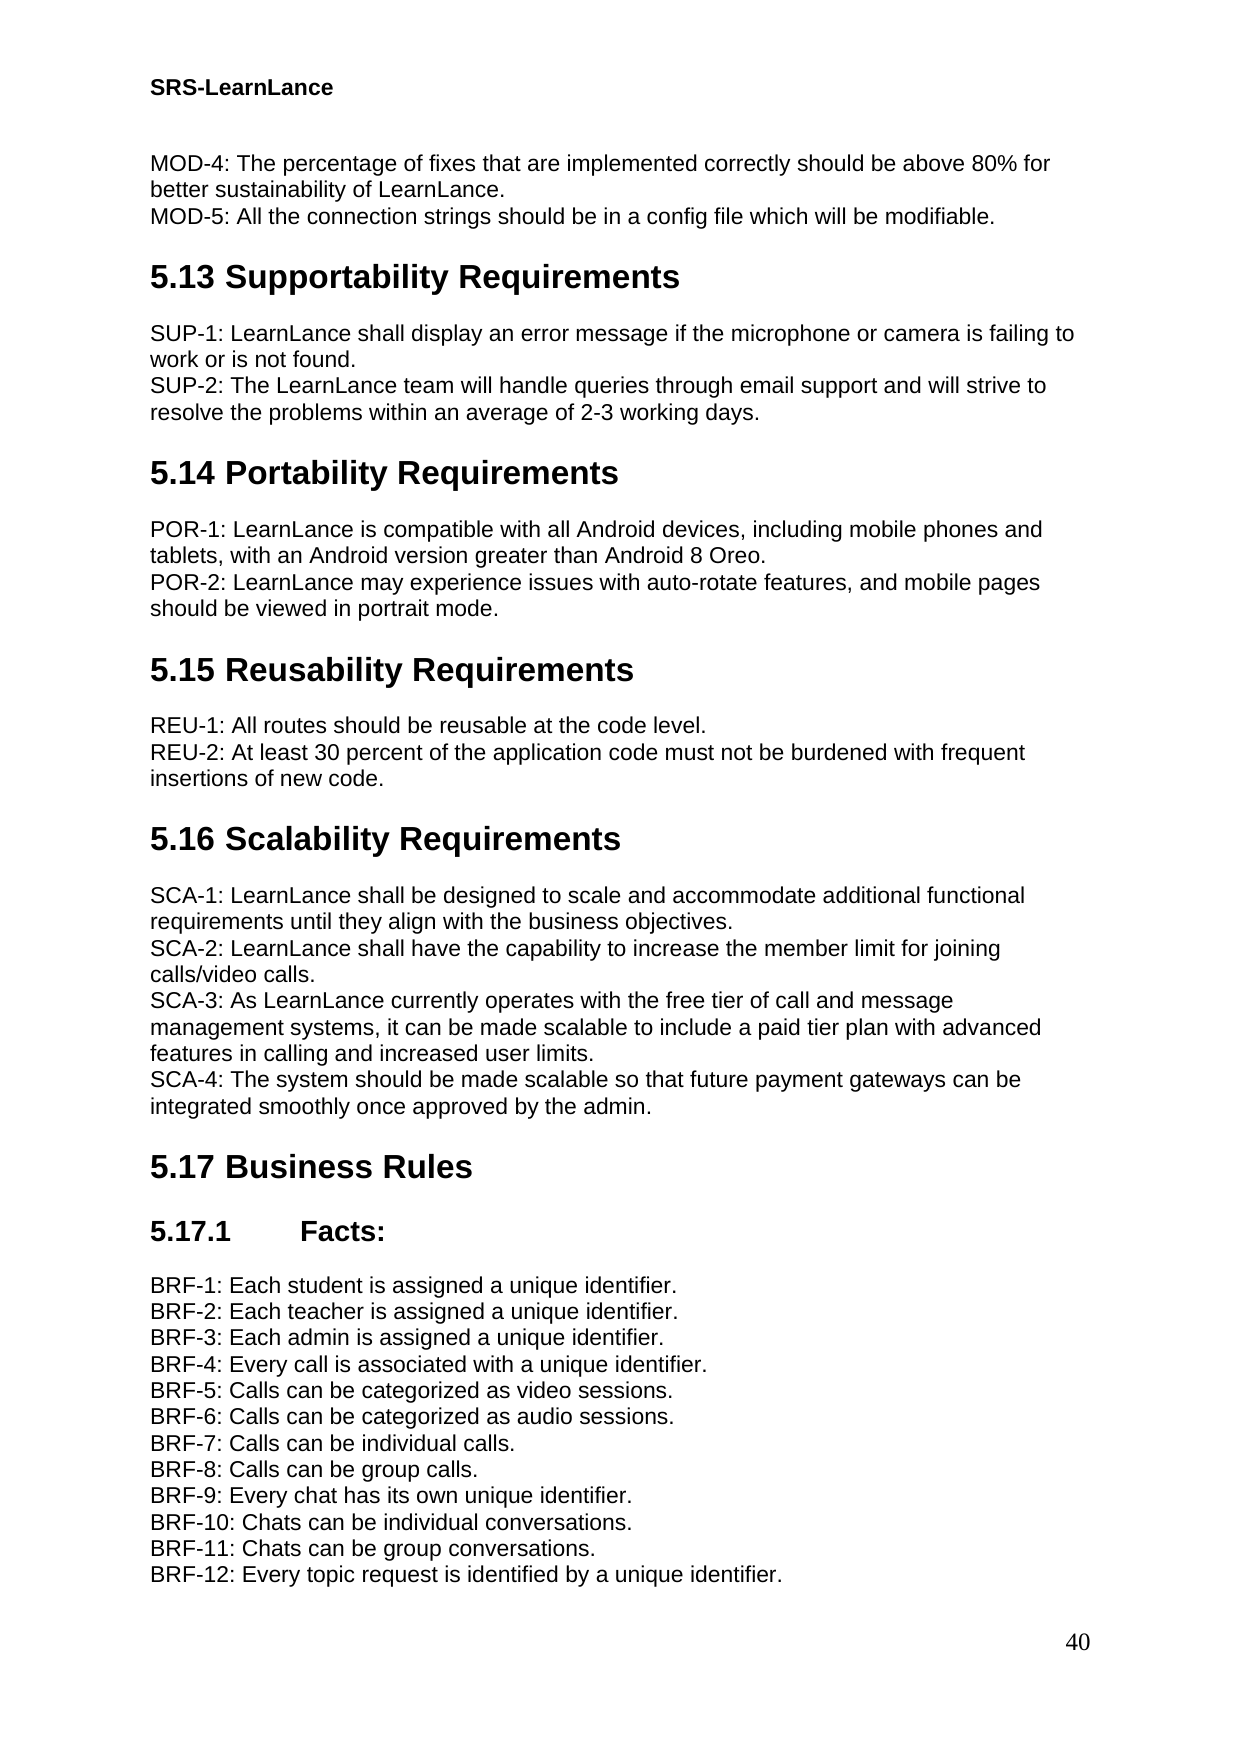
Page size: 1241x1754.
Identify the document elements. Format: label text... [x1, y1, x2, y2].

text SUP-2: The LearnLance team will handle queries through email support and will strive to resolve the problems within an average of 2-3 working days. [150, 372, 1090, 425]
subtitle Business Rules [150, 1147, 1090, 1186]
text BRF-9: Every chat has its own unique identifier. [150, 1482, 1090, 1509]
subtitle Portability Requirements [150, 453, 1090, 492]
text SCA-2: LearnLance shall have the capability to increase the member limit for joining calls/video calls. [150, 934, 1090, 987]
text BRF-2: Each teacher is assigned a unique identifier. [150, 1298, 1090, 1324]
subtitle Scalability Requirements [150, 819, 1090, 858]
text REU-1: All routes should be reusable at the code level. [150, 712, 1090, 738]
text SUP-1: LearnLance shall display an error message if the microphone or camera is failing to work or is not found. [150, 320, 1090, 372]
subtitle Facts: [150, 1214, 1090, 1247]
text MOD-4: The percentage of fixes that are implemented correctly should be above 80% for better sustainability of LearnLance. [150, 150, 1090, 203]
text BRF-3: Each admin is assigned a unique identifier. [150, 1324, 1090, 1351]
subtitle Reusability Requirements [150, 649, 1090, 688]
text MOD-5: All the connection strings should be in a config file which will be modifiable. [150, 203, 1090, 229]
text BRF-11: Chats can be group conversations. [150, 1535, 1090, 1561]
text BRF-12: Every topic request is identified by a unique identifier. [150, 1561, 1090, 1588]
text BRF-6: Calls can be categorized as audio sessions. [150, 1403, 1090, 1430]
text SCA-4: The system should be made scalable so that future payment gateways can be integrated smoothly once approved by the admin. [150, 1066, 1090, 1119]
text BRF-1: Each student is assigned a unique identifier. [150, 1272, 1090, 1298]
text BRF-8: Calls can be group calls. [150, 1456, 1090, 1482]
text SCA-1: LearnLance shall be designed to scale and accommodate additional functional requirements until they align with the business objectives. [150, 882, 1090, 934]
text BRF-10: Chats can be individual conversations. [150, 1509, 1090, 1535]
subtitle Supportability Requirements [150, 257, 1090, 296]
text SCA-3: As LearnLance currently operates with the free tier of call and message management systems, it can be made scalable to include a paid tier plan with advanced features in calling and increased user limits. [150, 987, 1090, 1066]
text BRF-5: Calls can be categorized as video sessions. [150, 1377, 1090, 1403]
text BRF-4: Every call is associated with a unique identifier. [150, 1351, 1090, 1377]
text POR-1: LearnLance is compatible with all Android devices, including mobile phones and tablets, with an Android version greater than Android 8 Oreo. [150, 516, 1090, 569]
text BRF-7: Calls can be individual calls. [150, 1430, 1090, 1456]
text REU-2: At least 30 percent of the application code must not be burdened with frequent insertions of new code. [150, 738, 1090, 791]
text POR-2: LearnLance may experience issues with auto-rotate features, and mobile pages should be viewed in portrait mode. [150, 569, 1090, 621]
